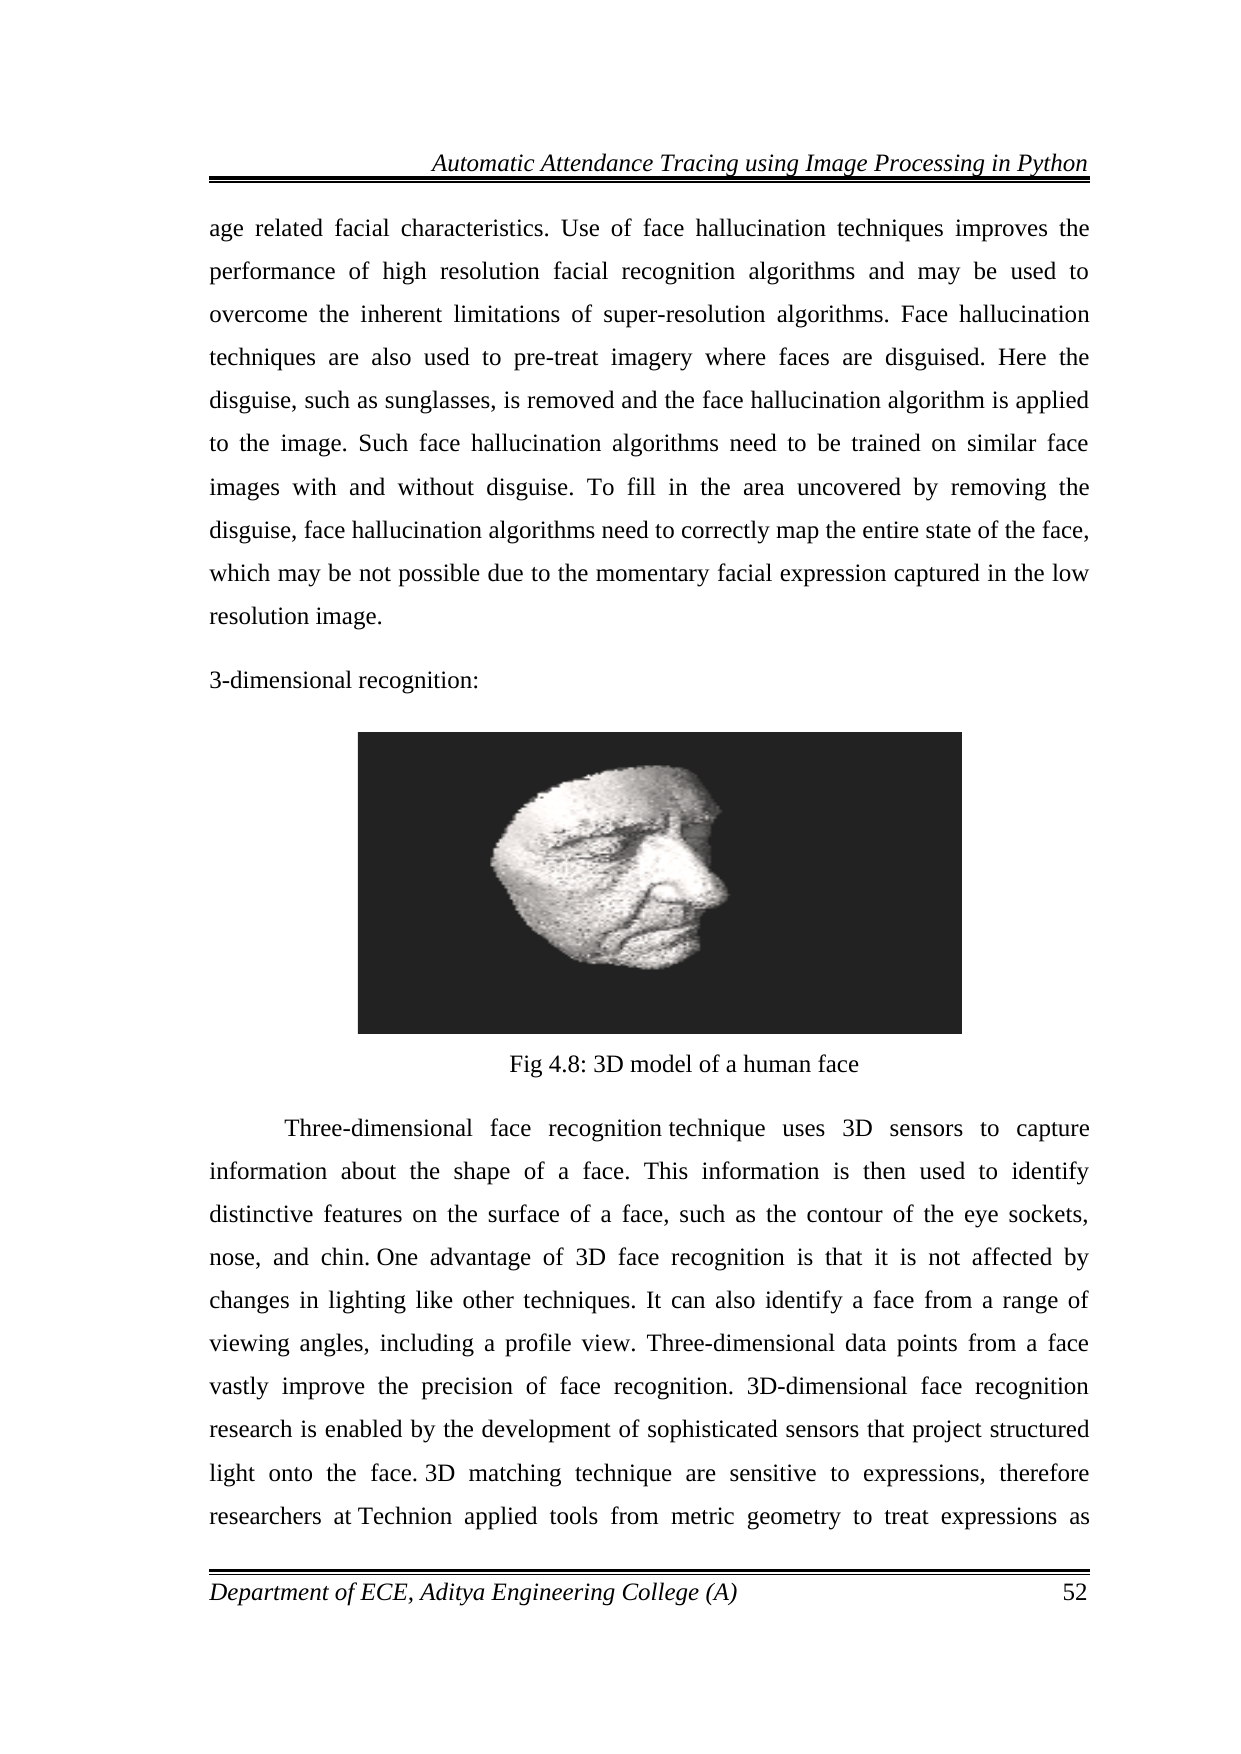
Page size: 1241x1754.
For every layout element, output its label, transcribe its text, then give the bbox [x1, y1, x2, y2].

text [209, 1113, 1090, 1529]
picture [357, 732, 962, 1034]
text 3-dimensional recognition: [209, 665, 1090, 694]
text Fig 4.8: 3D model of a human face [434, 1049, 1090, 1077]
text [209, 213, 1090, 630]
